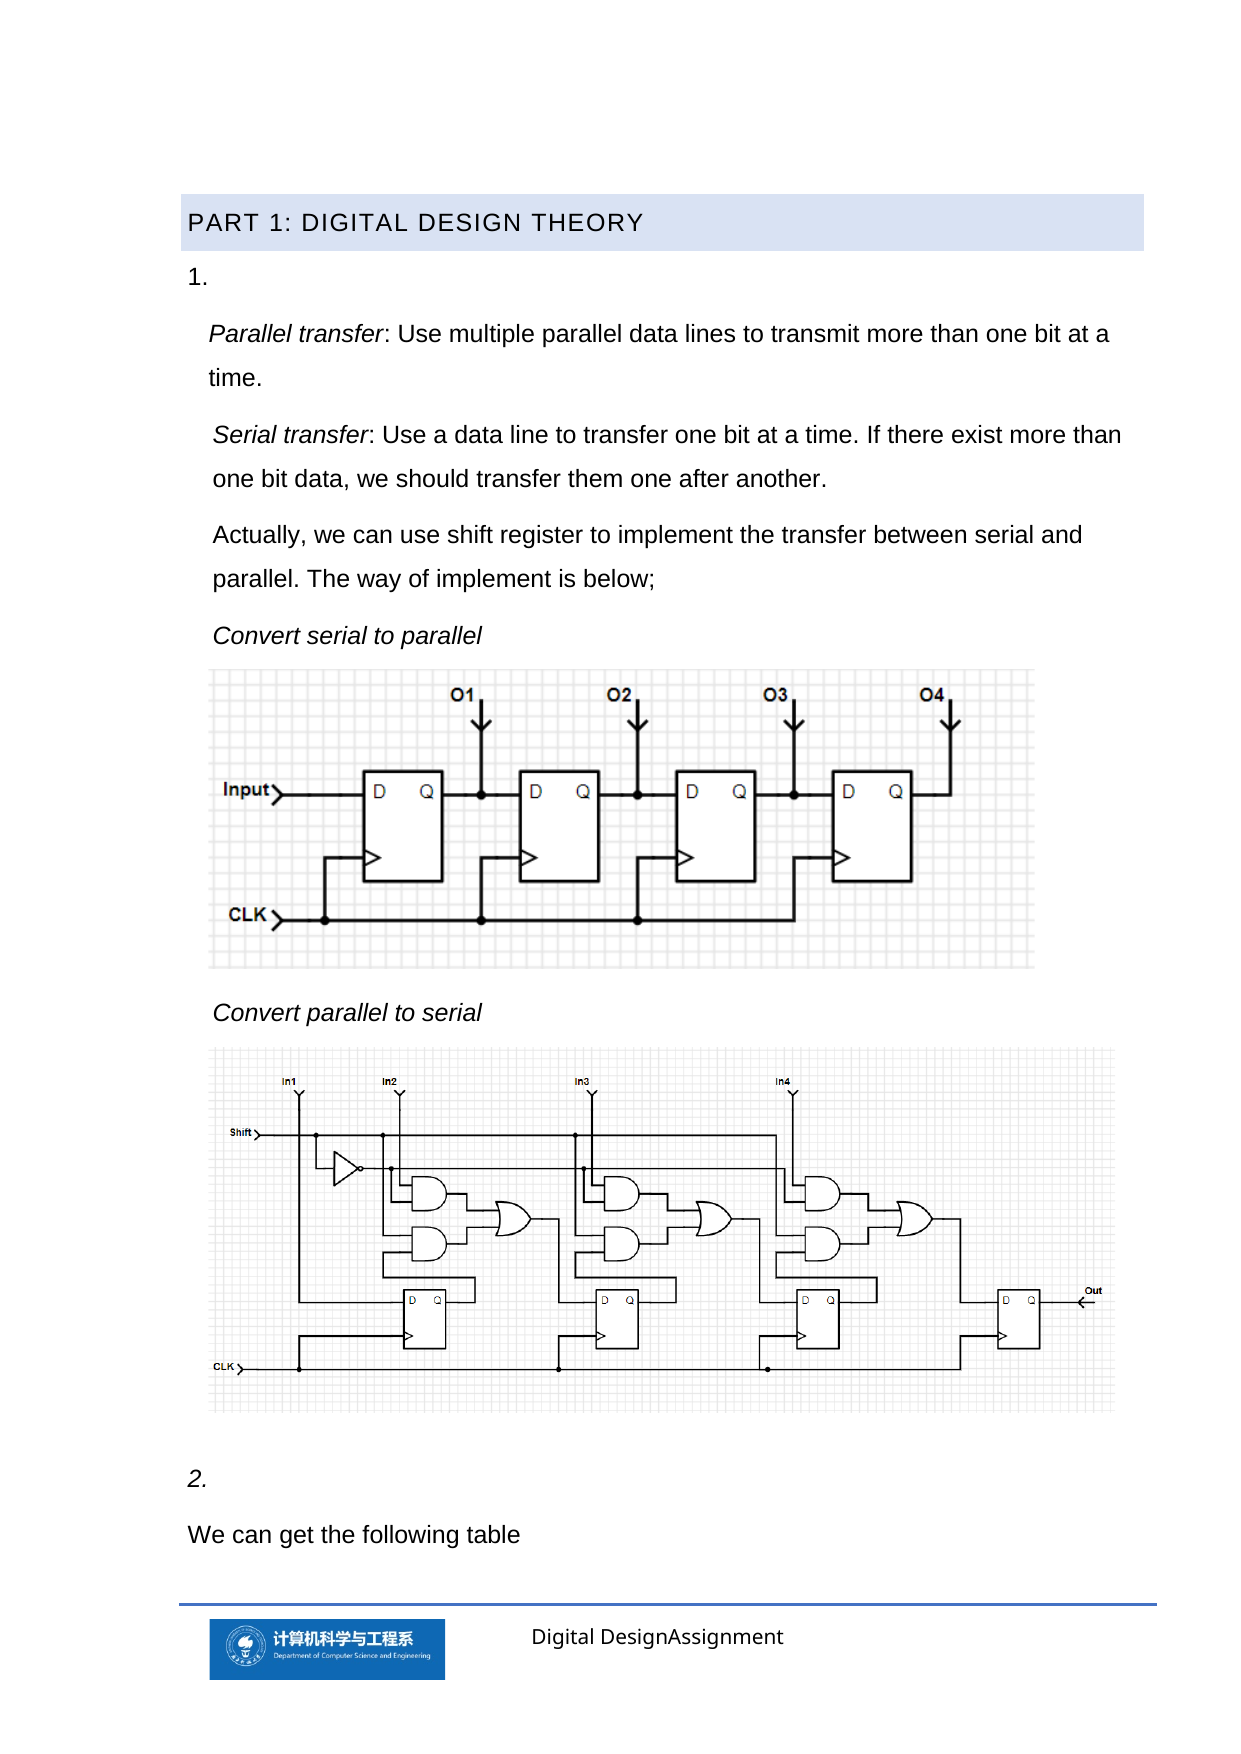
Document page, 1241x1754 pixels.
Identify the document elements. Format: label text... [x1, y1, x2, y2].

text Convert serial to parallel [187, 613, 1138, 657]
text Convert parallel to serial [187, 991, 1138, 1035]
text 1. [187, 255, 1138, 299]
picture [208, 1047, 1116, 1413]
picture [209, 1619, 446, 1680]
text Parallel transfer: Use multiple parallel data lines to transmit more than one bit at a time. [208, 311, 1138, 399]
picture [208, 669, 1035, 969]
text 2. [187, 1456, 1138, 1500]
text Serial transfer: Use a data line to transfer one bit at a time. If there exist more than one bit data, we should transfer them one after another. [187, 412, 1138, 500]
text We can get the following table [187, 1513, 1138, 1557]
text Actually, we can use shift register to implement the transfer between serial and parallel. The way of implement is below; [187, 513, 1138, 601]
text PART 1: DIGITAL design THEORY [188, 200, 1138, 244]
